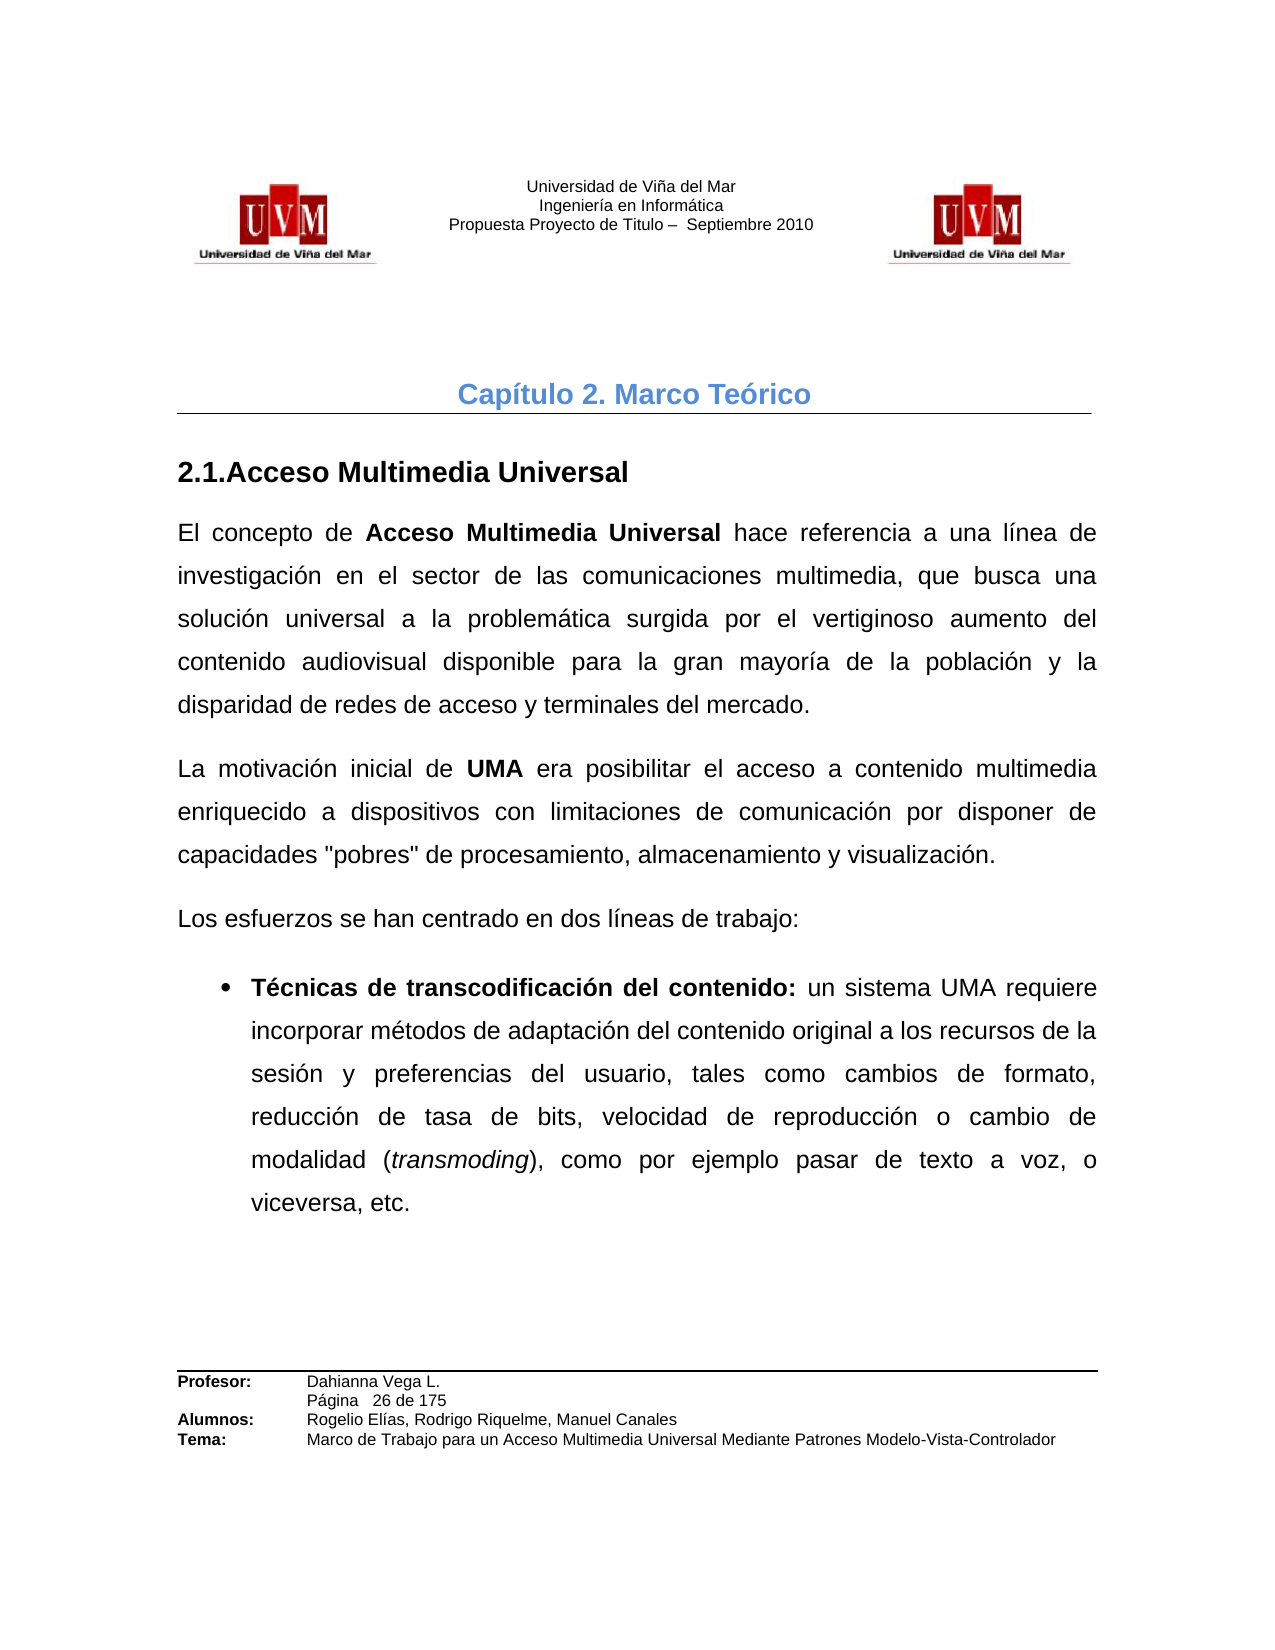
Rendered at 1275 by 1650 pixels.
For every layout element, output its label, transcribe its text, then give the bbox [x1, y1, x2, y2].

table_header Capítulo 2. Marco Teórico [171, 346, 1097, 442]
text El concepto de Acceso Multimedia Universal hace referencia a una línea de investigación en el sector de las comunicaciones multimedia, que busca una solución universal a la problemática surgida por el vertiginoso aumento del contenido audiovisual disponible para la gran mayoría de la población y la disparidad de redes de acceso y terminales del mercado. [177, 518, 1098, 719]
list Técnicas de transcodificación del contenido: un sistema UMA requiere incorporar métodos de adaptación del contenido original a los recursos de la sesión y preferencias del usuario, tales como cambios de formato, reducción de tasa de bits, velocidad de reproducción o cambio de modalidad (transmoding), como por ejemplo pasar de texto a voz, o viceversa, etc. [221, 972, 1098, 1217]
text Los esfuerzos se han centrado en dos líneas de trabajo: [177, 904, 1098, 933]
subtitle 2.1.Acceso Multimedia Universal [177, 455, 1098, 488]
text La motivación inicial de UMA era posibilitar el acceso a contenido multimedia enriquecido a dispositivos con limitaciones de comunicación por disponer de capacidades "pobres" de procesamiento, almacenamiento y visualización. [177, 754, 1098, 869]
picture [871, 176, 1084, 267]
picture [177, 176, 390, 267]
